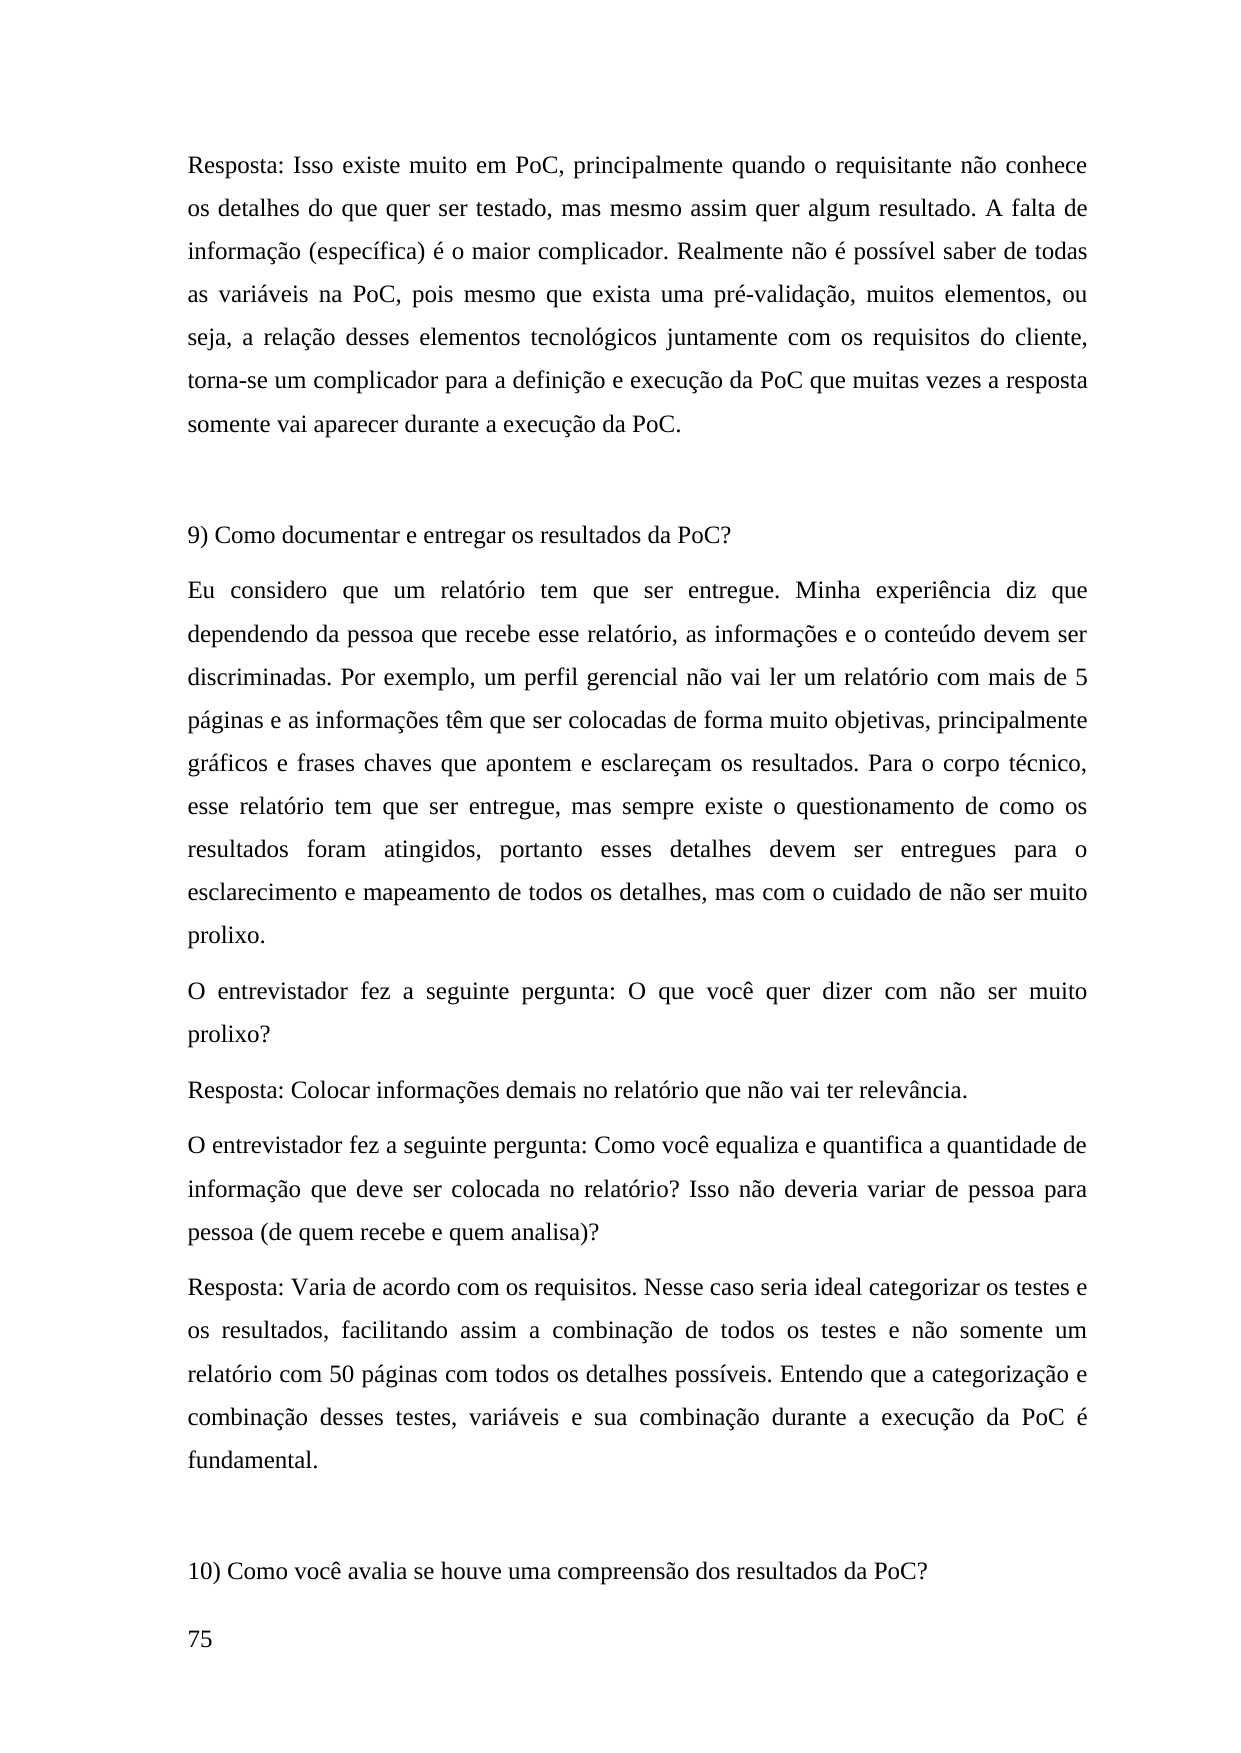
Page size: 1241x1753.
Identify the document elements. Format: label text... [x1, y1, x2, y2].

text Eu considero que um relatório tem que ser entregue. Minha experiência diz que dependendo da pessoa que recebe esse relatório, as informações e o conteúdo devem ser discriminadas. Por exemplo, um perfil gerencial não vai ler um relatório com mais de 5 páginas e as informações têm que ser colocadas de forma muito objetivas, principalmente gráficos e frases chaves que apontem e esclareçam os resultados. Para o corpo técnico, esse relatório tem que ser entregue, mas sempre existe o questionamento de como os resultados foram atingidos, portanto esses detalhes devem ser entregues para o esclarecimento e mapeamento de todos os detalhes, mas com o cuidado de não ser muito prolixo. [187, 576, 1088, 949]
text O entrevistador fez a seguinte pergunta: O que você quer dizer com não ser muito prolixo? [187, 976, 1088, 1048]
text 10) Como você avalia se houve uma compreensão dos resultados da PoC? [187, 1556, 1088, 1585]
text O entrevistador fez a seguinte pergunta: Como você equaliza e quantifica a quantidade de informação que deve ser colocada no relatório? Isso não deveria variar de pessoa para pessoa (de quem recebe e quem analisa)? [187, 1131, 1088, 1246]
text Resposta: Varia de acordo com os requisitos. Nesse caso seria ideal categorizar os testes e os resultados, facilitando assim a combinação de todos os testes e não somente um relatório com 50 páginas com todos os detalhes possíveis. Entendo que a categorização e combinação desses testes, variáveis e sua combinação durante a execução da PoC é fundamental. [187, 1272, 1088, 1474]
text 9) Como documentar e entregar os resultados da PoC? [187, 520, 1088, 549]
text Resposta: Colocar informações demais no relatório que não vai ter relevância. [187, 1075, 1088, 1104]
text Resposta: Isso existe muito em PoC, principalmente quando o requisitante não conhece os detalhes do que quer ser testado, mas mesmo assim quer algum resultado. A falta de informação (específica) é o maior complicador. Realmente não é possível saber de todas as variáveis na PoC, pois mesmo que exista uma pré-validação, muitos elementos, ou seja, a relação desses elementos tecnológicos juntamente com os requisitos do cliente, torna-se um complicador para a definição e execução da PoC que muitas vezes a resposta somente vai aparecer durante a execução da PoC. [187, 150, 1088, 437]
